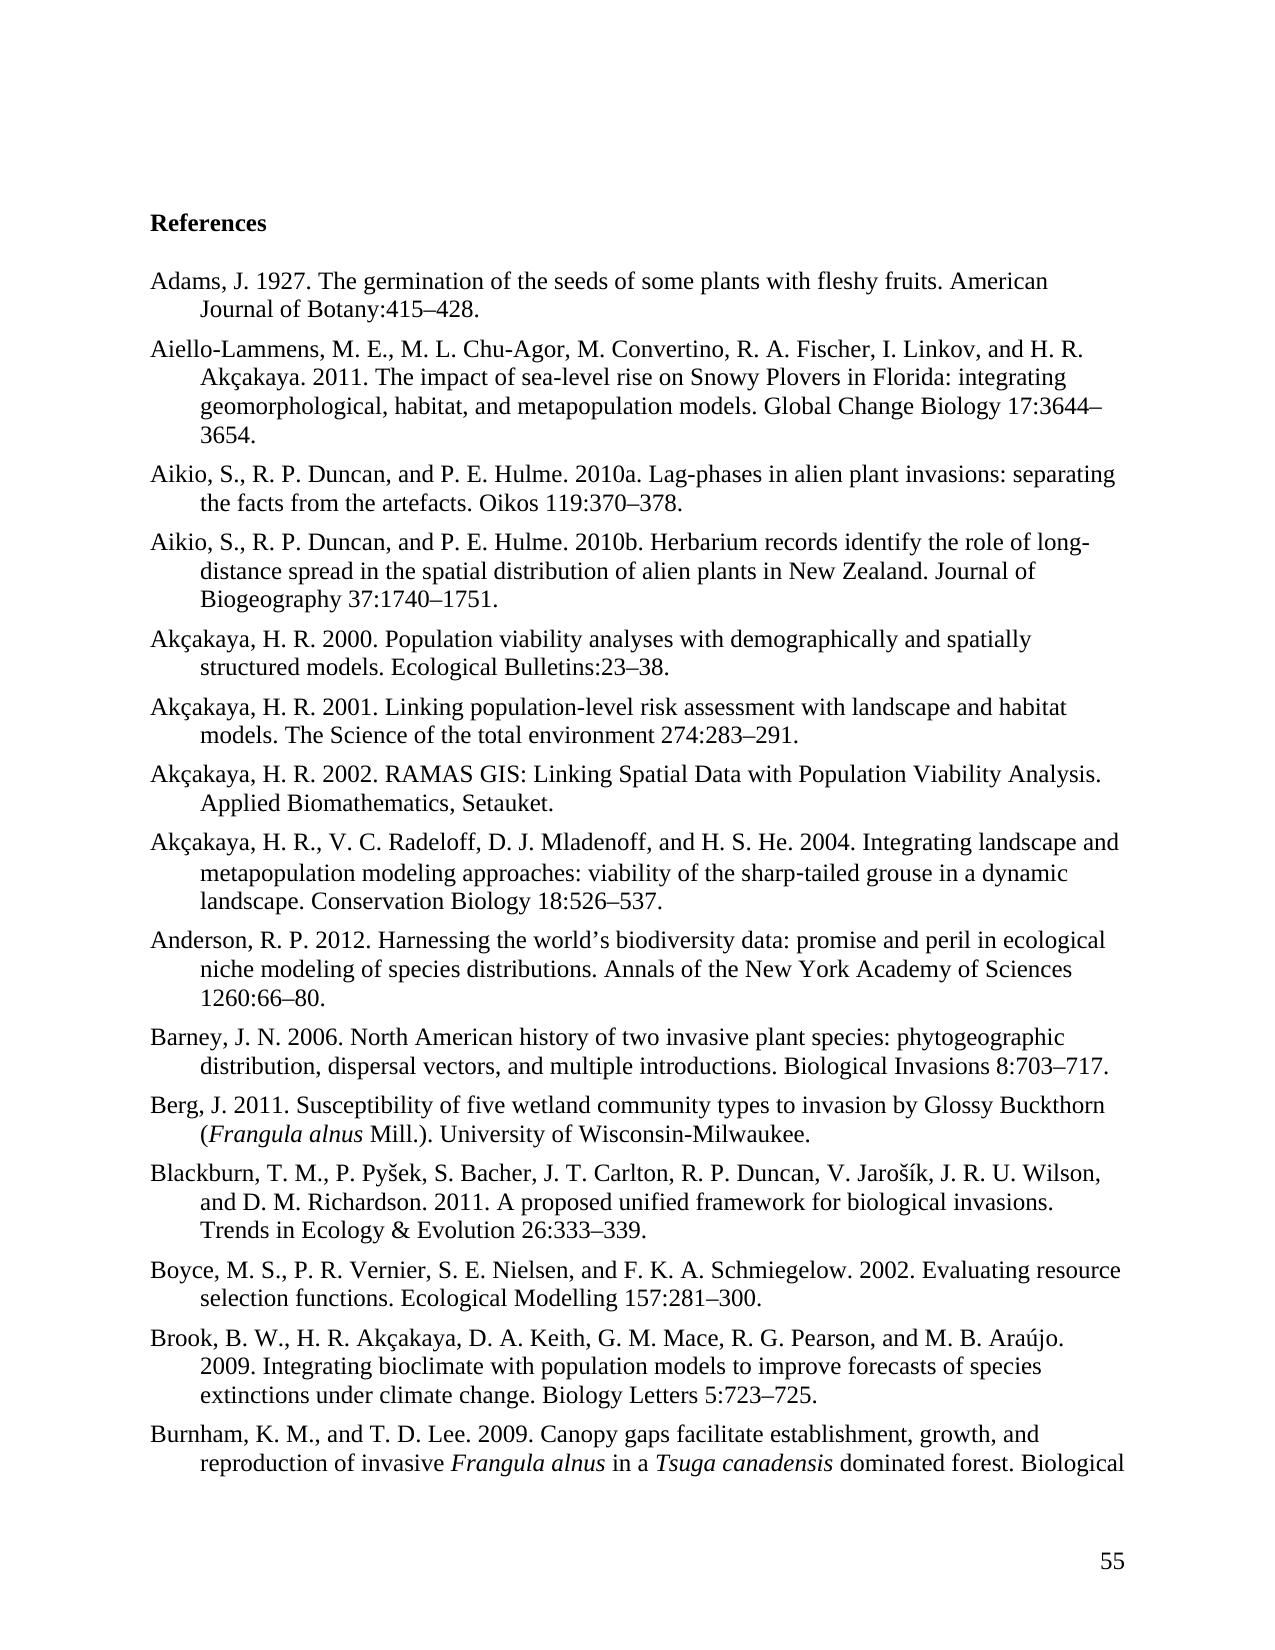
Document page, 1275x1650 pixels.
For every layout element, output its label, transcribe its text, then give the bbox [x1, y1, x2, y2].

text Boyce, M. S., P. R. Vernier, S. E. Nielsen, and F. K. A. Schmiegelow. 2002. Evaluating resource selection functions. Ecological Modelling 157:281–300. [150, 1255, 1125, 1312]
text Anderson, R. P. 2012. Harnessing the world’s biodiversity data: promise and peril in ecological niche modeling of species distributions. Annals of the New York Academy of Sciences 1260:66–80. [150, 926, 1125, 1012]
text Akçakaya, H. R. 2002. RAMAS GIS: Linking Spatial Data with Population Viability Analysis. Applied Biomathematics, Setauket. [150, 759, 1125, 817]
text Berg, J. 2011. Susceptibility of five wetland community types to invasion by Glossy Buckthorn (Frangula alnus Mill.). University of Wisconsin-Milwaukee. [150, 1090, 1125, 1148]
text Aikio, S., R. P. Duncan, and P. E. Hulme. 2010a. Lag-phases in alien plant invasions: separating the facts from the artefacts. Oikos 119:370–378. [150, 459, 1125, 517]
text References [150, 208, 1125, 237]
text Aikio, S., R. P. Duncan, and P. E. Hulme. 2010b. Herbarium records identify the role of long-distance spread in the spatial distribution of alien plants in New Zealand. Journal of Biogeography 37:1740–1751. [150, 527, 1125, 613]
text Adams, J. 1927. The germination of the seeds of some plants with fleshy fruits. American Journal of Botany:415–428. [150, 266, 1125, 323]
text Akçakaya, H. R., V. C. Radeloff, D. J. Mladenoff, and H. S. He. 2004. Integrating landscape and metapopulation modeling approaches: viability of the sharp‐tailed grouse in a dynamic landscape. Conservation Biology 18:526–537. [150, 827, 1125, 915]
text Brook, B. W., H. R. Akçakaya, D. A. Keith, G. M. Mace, R. G. Pearson, and M. B. Araújo. 2009. Integrating bioclimate with population models to improve forecasts of species extinctions under climate change. Biology Letters 5:723–725. [150, 1323, 1125, 1409]
text Blackburn, T. M., P. Pyšek, S. Bacher, J. T. Carlton, R. P. Duncan, V. Jarošík, J. R. U. Wilson, and D. M. Richardson. 2011. A proposed unified framework for biological invasions. Trends in Ecology & Evolution 26:333–339. [150, 1158, 1125, 1244]
text Barney, J. N. 2006. North American history of two invasive plant species: phytogeographic distribution, dispersal vectors, and multiple introductions. Biological Invasions 8:703–717. [150, 1022, 1125, 1080]
text Akçakaya, H. R. 2000. Population viability analyses with demographically and spatially structured models. Ecological Bulletins:23–38. [150, 624, 1125, 681]
text Aiello-Lammens, M. E., M. L. Chu-Agor, M. Convertino, R. A. Fischer, I. Linkov, and H. R. Akçakaya. 2011. The impact of sea-level rise on Snowy Plovers in Florida: integrating geomorphological, habitat, and metapopulation models. Global Change Biology 17:3644–3654. [150, 334, 1125, 449]
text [150, 1419, 1125, 1477]
text Akçakaya, H. R. 2001. Linking population-level risk assessment with landscape and habitat models. The Science of the total environment 274:283–291. [150, 692, 1125, 749]
